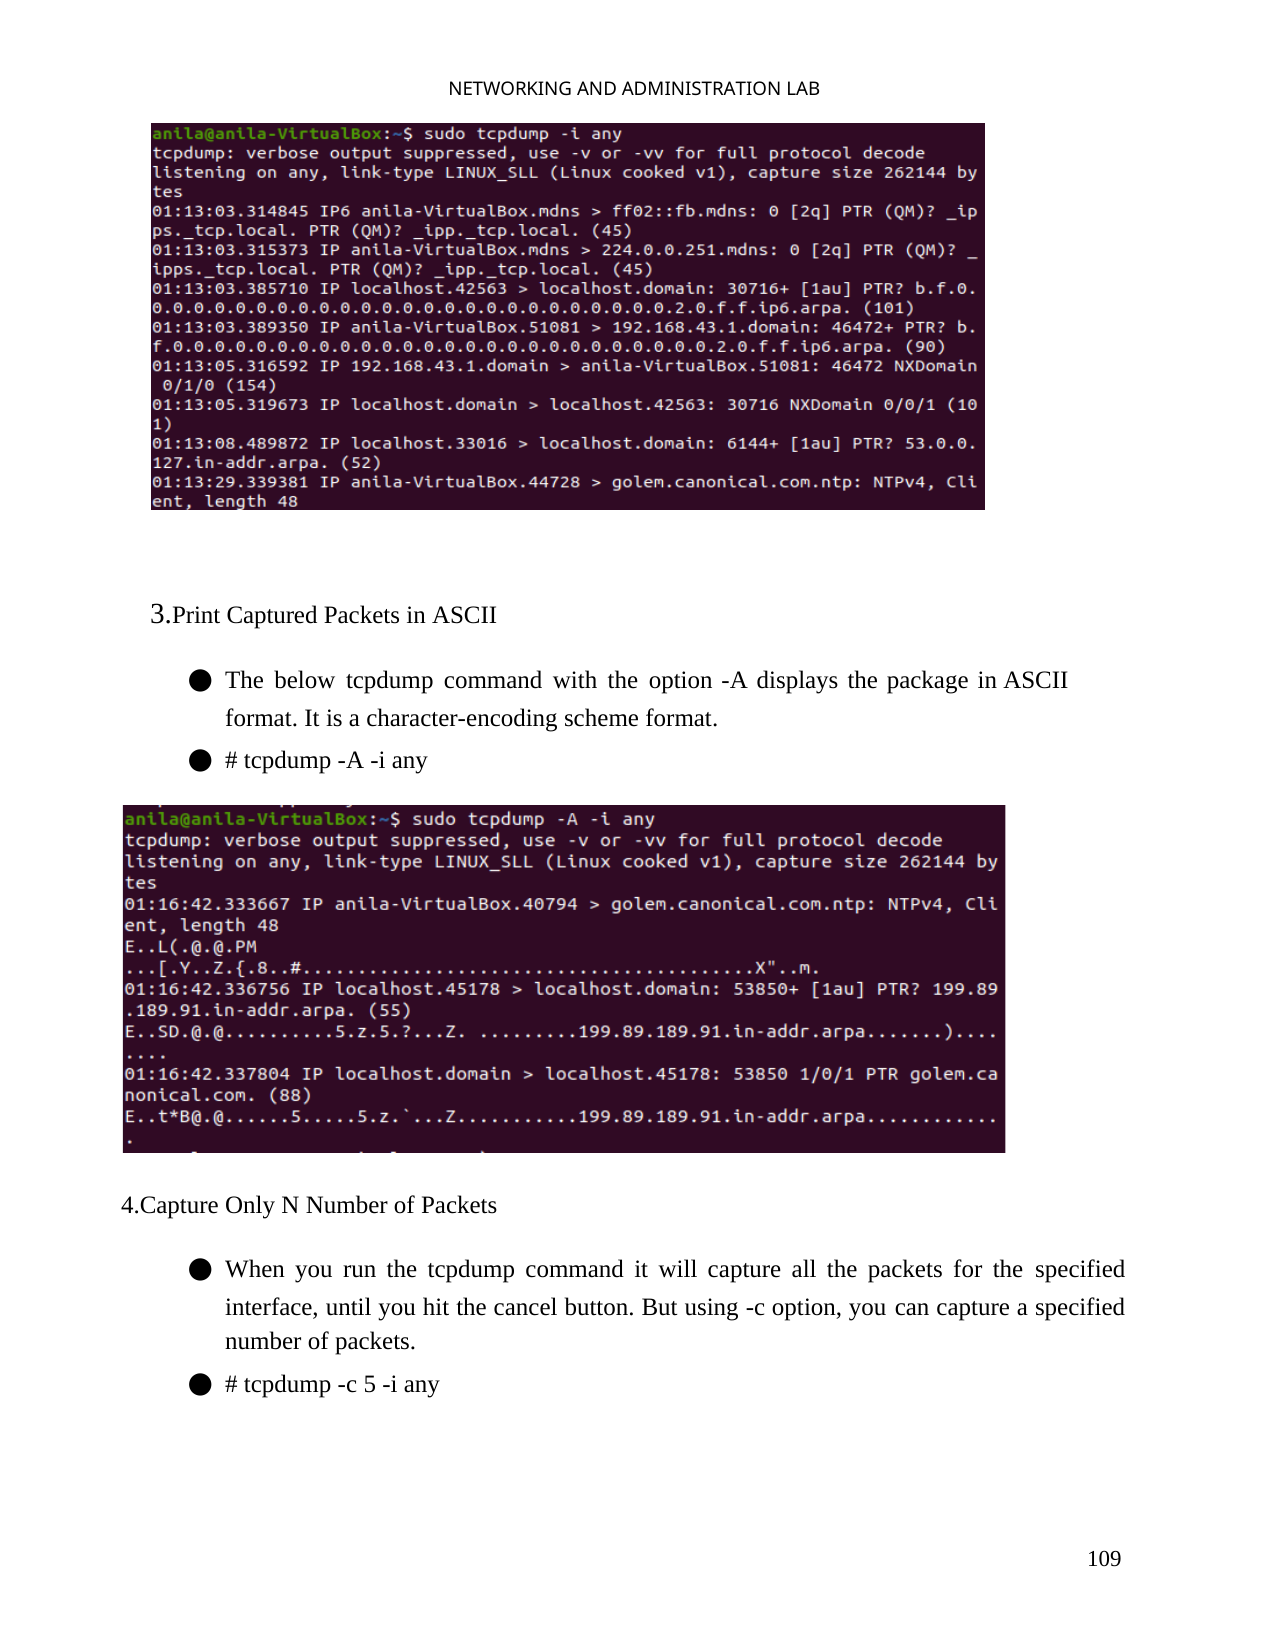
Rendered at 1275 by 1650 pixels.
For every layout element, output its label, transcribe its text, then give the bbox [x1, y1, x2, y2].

list # tcpdump -c 5 -i any [187, 1361, 1275, 1401]
list # tcpdump -A -i any [187, 737, 1275, 777]
list When you run the tcpdump command it will capture all the packets for the specified interface, until you hit the cancel button. But using -c option, you can capture a specified number of packets. [187, 1247, 1125, 1355]
list The below tcpdump command with the option -A displays the package in ASCII format. It is a character-encoding scheme format. [187, 657, 1125, 732]
picture [151, 123, 985, 510]
picture [122, 805, 1006, 1153]
list Print Captured Packets in ASCII [150, 596, 1275, 630]
text 4.Capture Only N Number of Packets [121, 1190, 1275, 1219]
